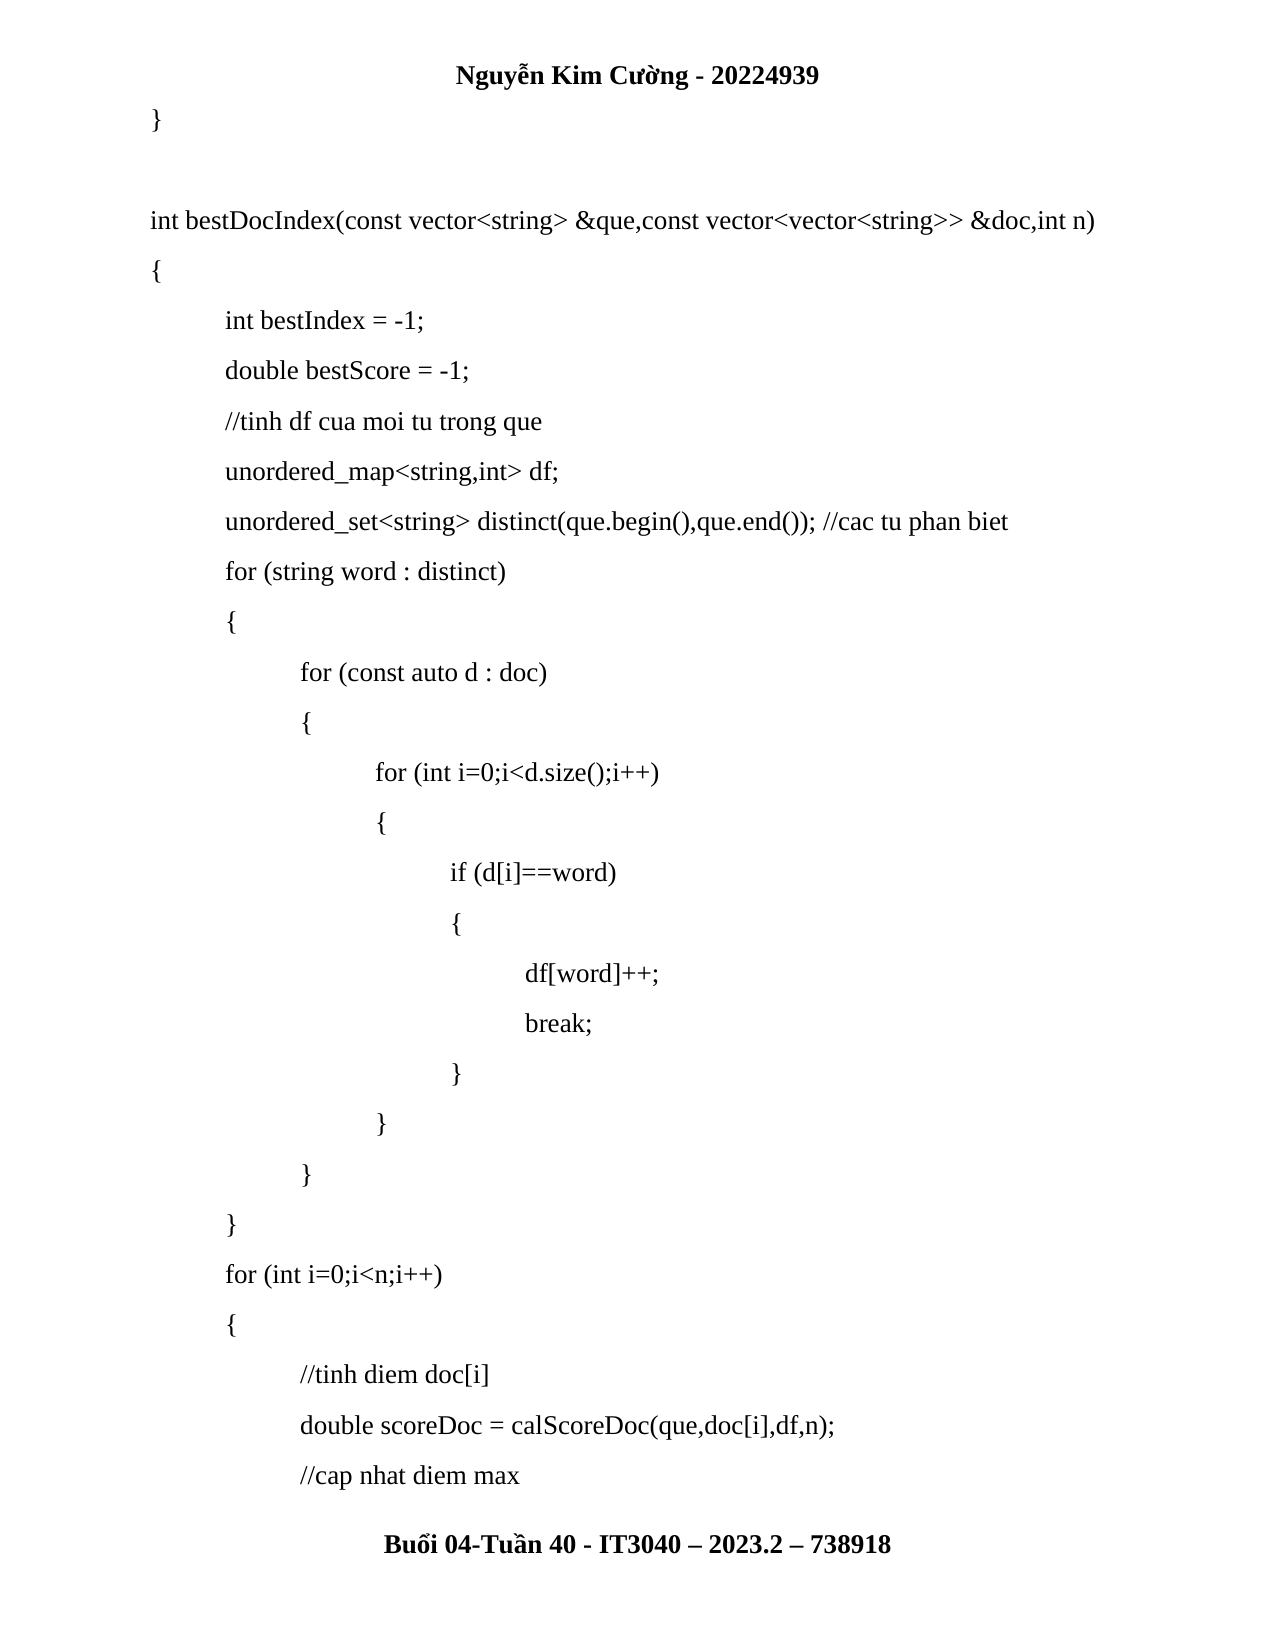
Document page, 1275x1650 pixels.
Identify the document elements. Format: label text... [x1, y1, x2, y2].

text //tinh diem doc[i] [150, 1359, 1125, 1390]
text { [150, 254, 1125, 285]
text int bestIndex = -1; [150, 304, 1125, 335]
text } [150, 1057, 1125, 1088]
text //tinh df cua moi tu trong que [150, 405, 1125, 436]
text } [150, 103, 1125, 134]
text for (int i=0;i<d.size();i++) [150, 756, 1125, 787]
text { [150, 806, 1125, 837]
text unordered_set<string> distinct(que.begin(),que.end()); //cac tu phan biet [150, 505, 1125, 536]
text unordered_map<string,int> df; [150, 455, 1125, 486]
text df[word]++; [150, 957, 1125, 988]
text for (int i=0;i<n;i++) [150, 1258, 1125, 1289]
text int bestDocIndex(const vector<string> &que,const vector<vector<string>> &doc,int n) [150, 204, 1125, 235]
text { [150, 706, 1125, 737]
text { [150, 1308, 1125, 1339]
text //cap nhat diem max [150, 1459, 1125, 1490]
text } [150, 1108, 1125, 1139]
text } [150, 1158, 1125, 1189]
text } [150, 1208, 1125, 1239]
text break; [150, 1007, 1125, 1038]
text double bestScore = -1; [150, 354, 1125, 386]
text for (string word : distinct) [150, 555, 1125, 586]
text { [150, 606, 1125, 637]
text { [150, 907, 1125, 938]
text for (const auto d : doc) [150, 656, 1125, 687]
text if (d[i]==word) [150, 857, 1125, 888]
text double scoreDoc = calScoreDoc(que,doc[i],df,n); [150, 1409, 1125, 1440]
